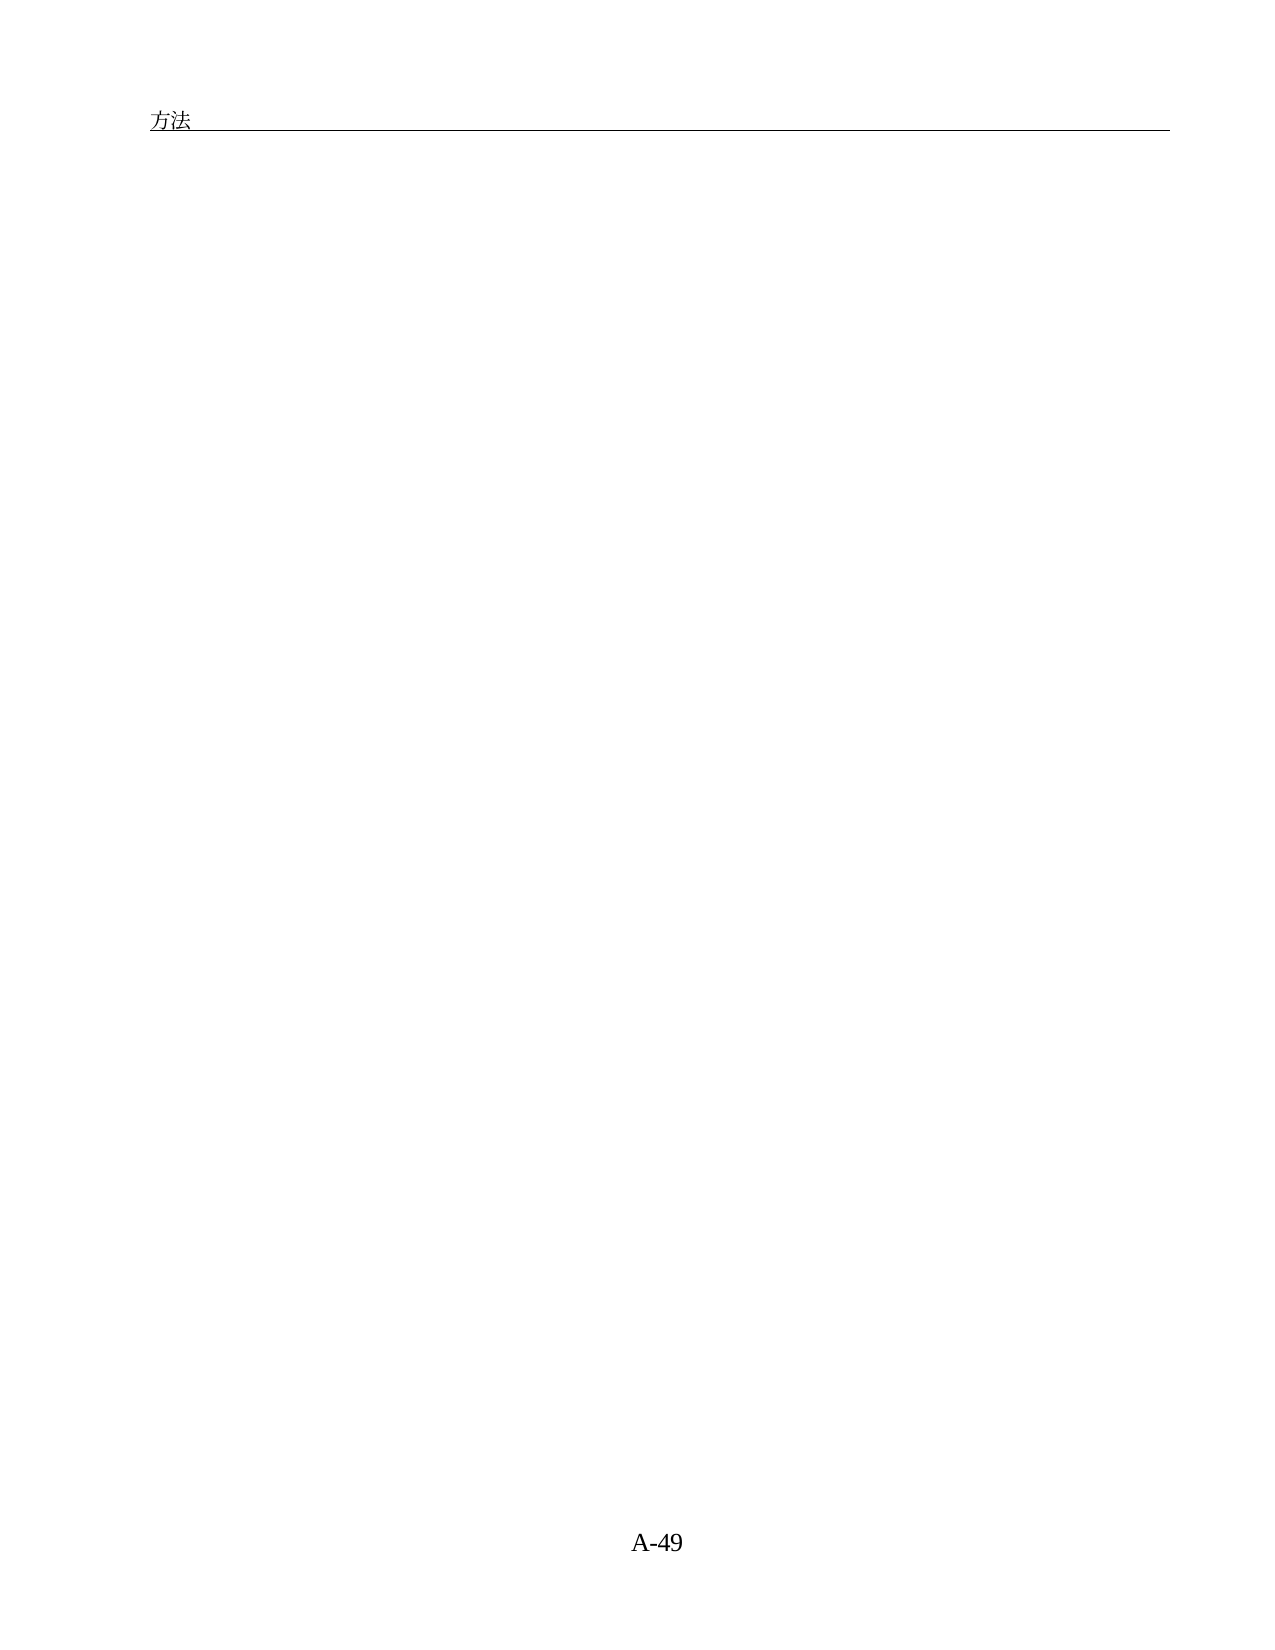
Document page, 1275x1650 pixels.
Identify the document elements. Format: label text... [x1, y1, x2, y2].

subtitle 方法 [150, 104, 1200, 134]
